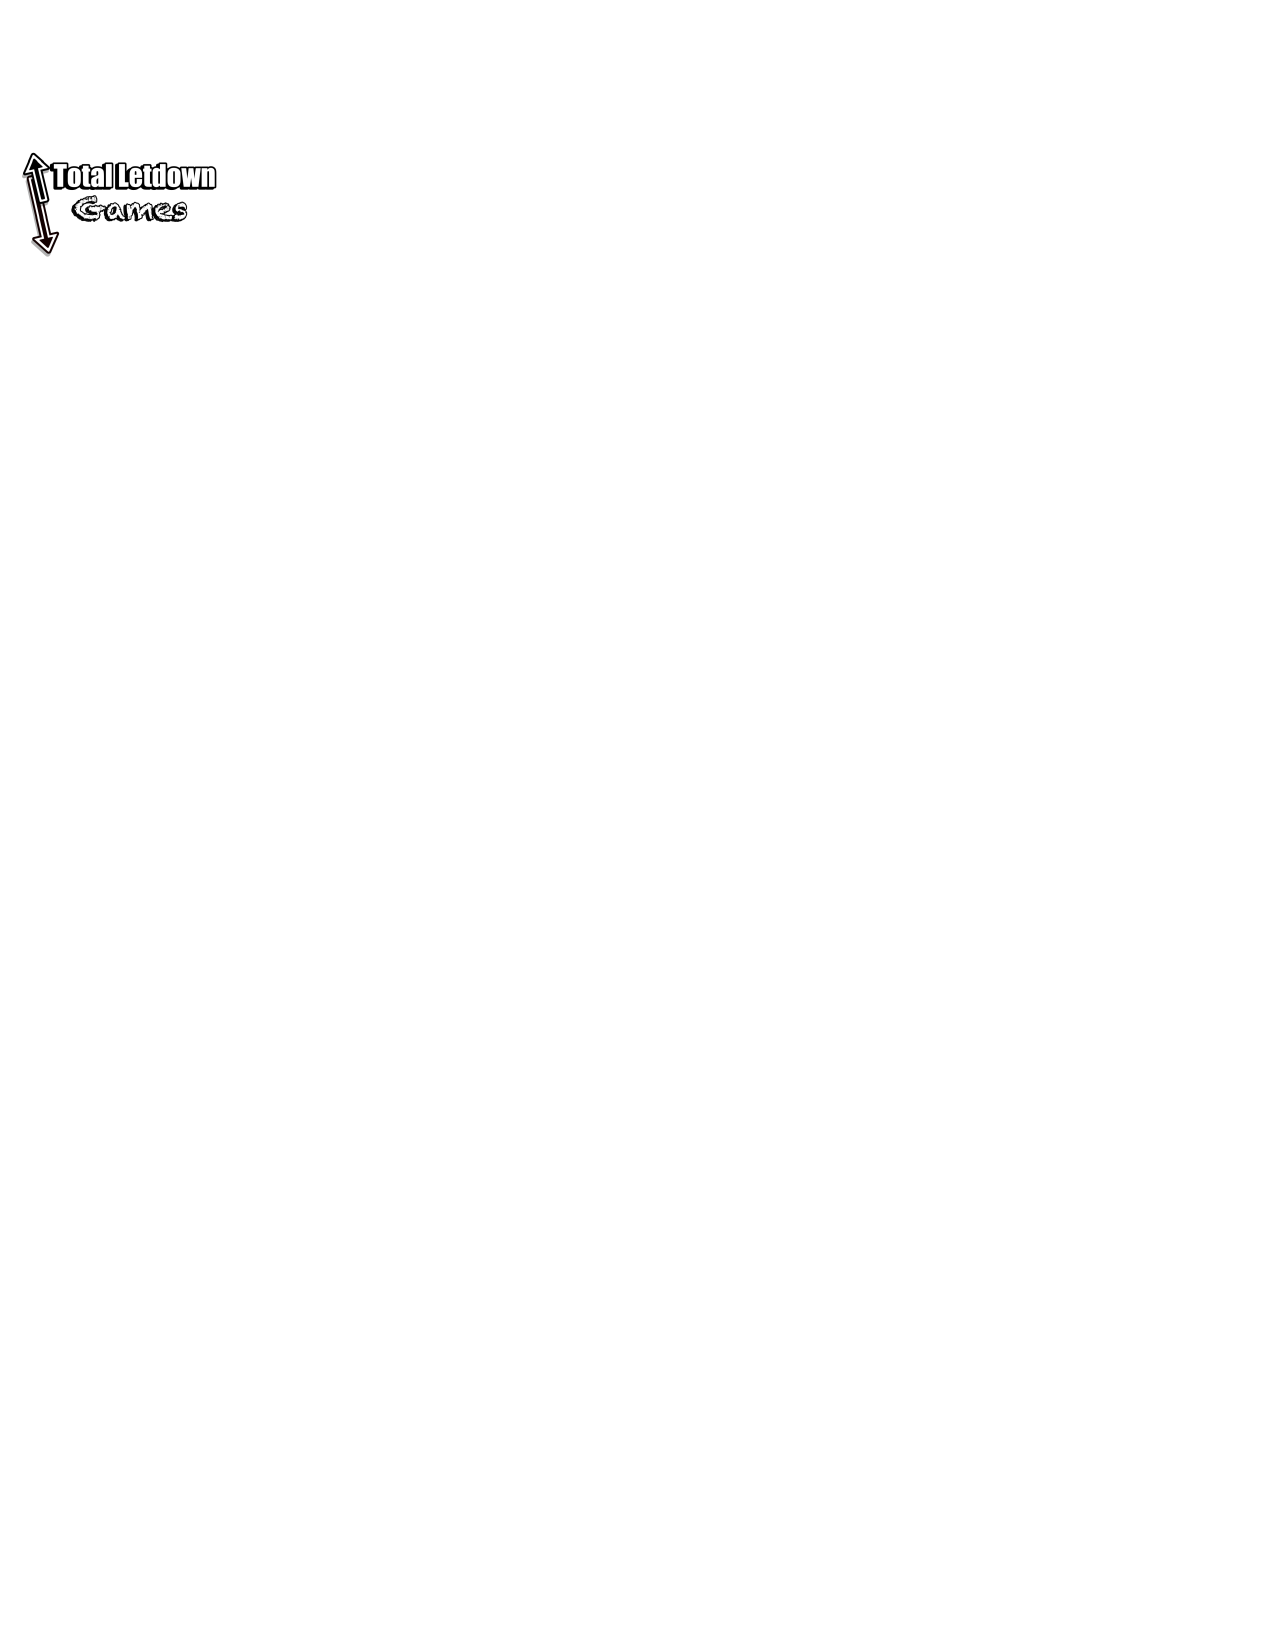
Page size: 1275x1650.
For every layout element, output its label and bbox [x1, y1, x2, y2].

picture [18, 106, 245, 273]
